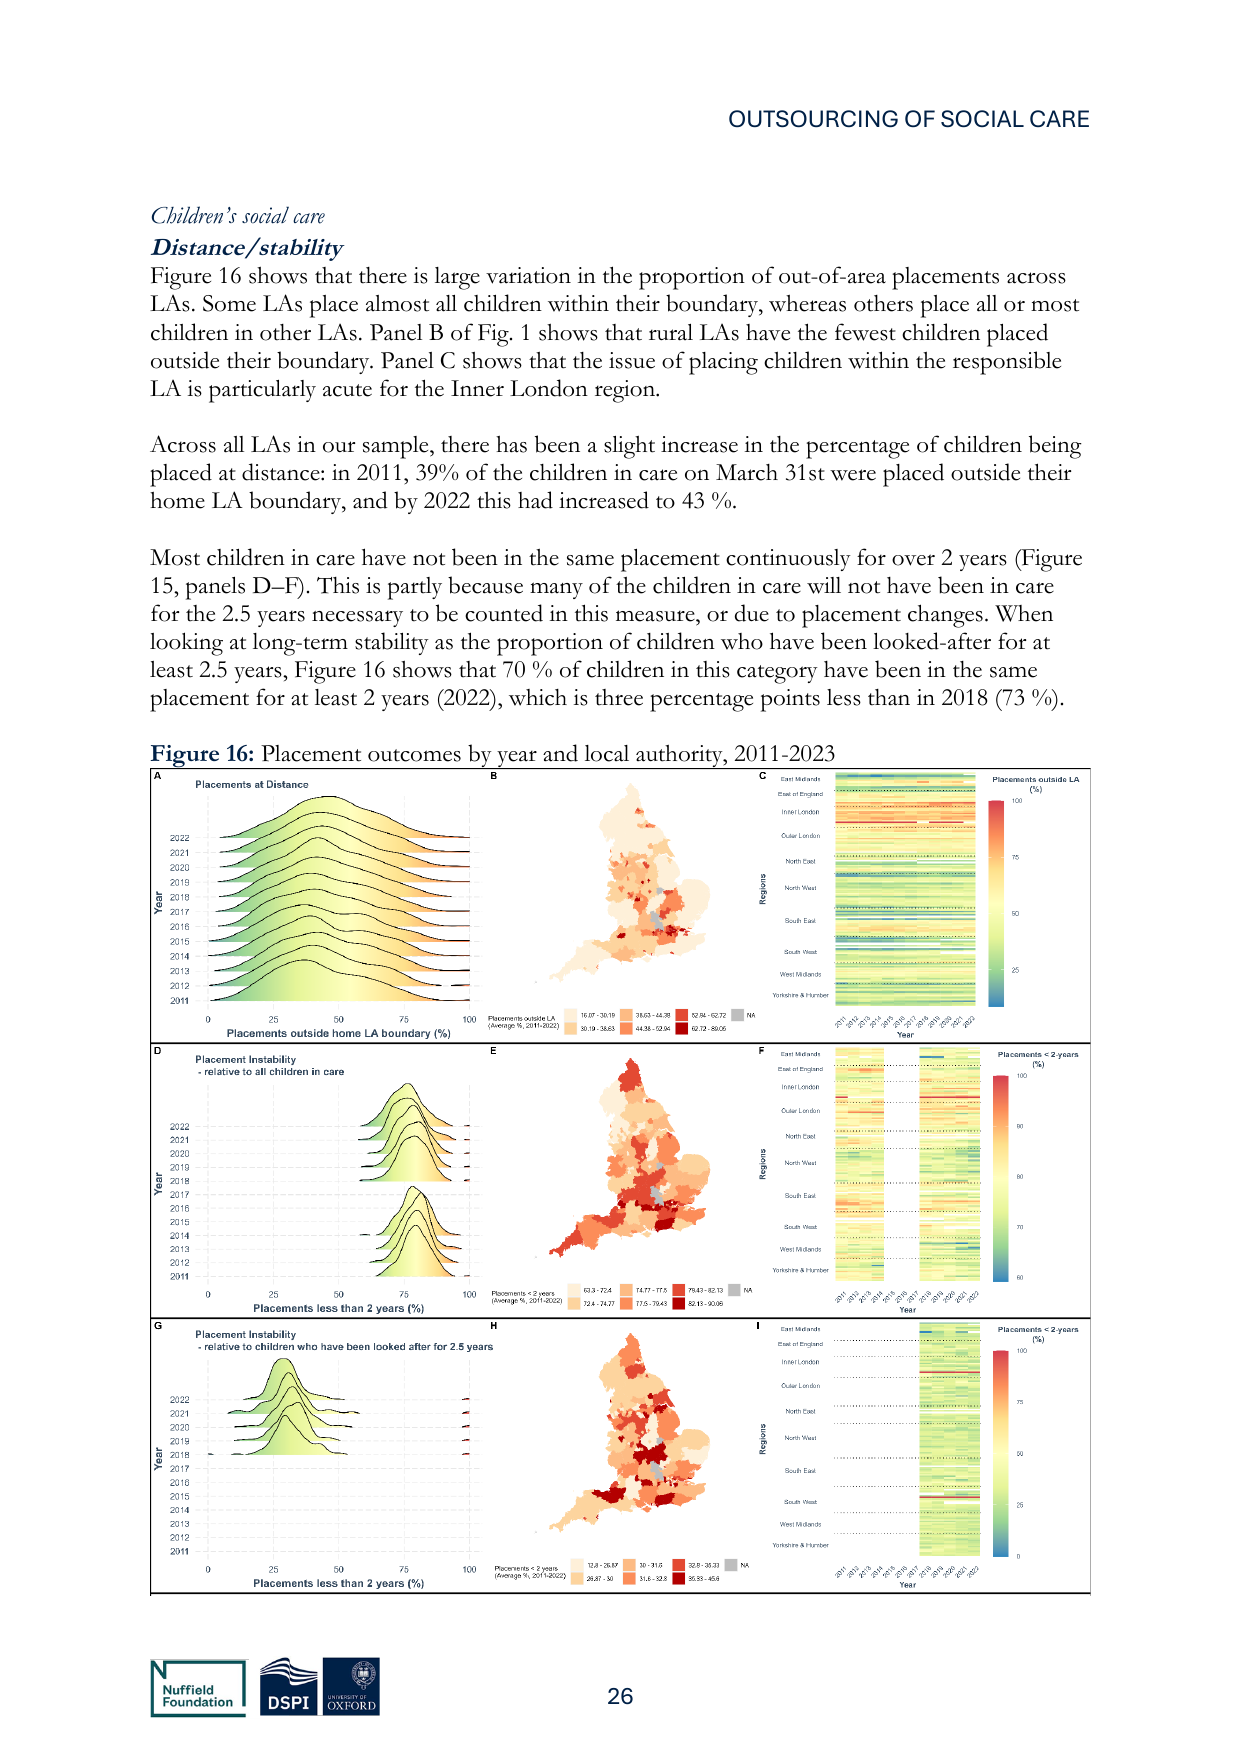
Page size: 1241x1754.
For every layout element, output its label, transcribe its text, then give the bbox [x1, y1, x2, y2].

picture [150, 1656, 380, 1721]
text Figure 16: Placement outcomes by year and local authority, 2011-2023 [150, 740, 1090, 768]
picture [150, 768, 1091, 1596]
text Figure 16 shows that there is large variation in the proportion of out-of-area placements across LAs. Some LAs place almost all children within their boundary, whereas others place all or most children in other LAs. Panel B of Fig. 1 shows that rural LAs have the fewest children placed outside their boundary. Panel C shows that the issue of placing children within the responsible LA is particularly acute for the Inner London region. [150, 262, 1090, 403]
text Across all LAs in our sample, there has been a slight increase in the percentage of children being placed at distance: in 2011, 39% of the children in care on March 31st were placed outside their home LA boundary, and by 2022 this had increased to 43 %. [150, 431, 1090, 515]
subtitle Children’s social care [150, 202, 1090, 230]
text Most children in care have not been in the same placement continuously for over 2 years (Figure 15, panels D–F). This is partly because many of the children in care will not have been in care for the 2.5 years necessary to be counted in this measure, or due to placement changes. When looking at long-term stability as the proportion of children who have been looked-after for at least 2.5 years, Figure 16 shows that 70 % of children in this category have been in the same placement for at least 2 years (2022), which is three percentage points less than in 2018 (73 %). [150, 543, 1090, 712]
text Distance/stability [150, 234, 1090, 262]
